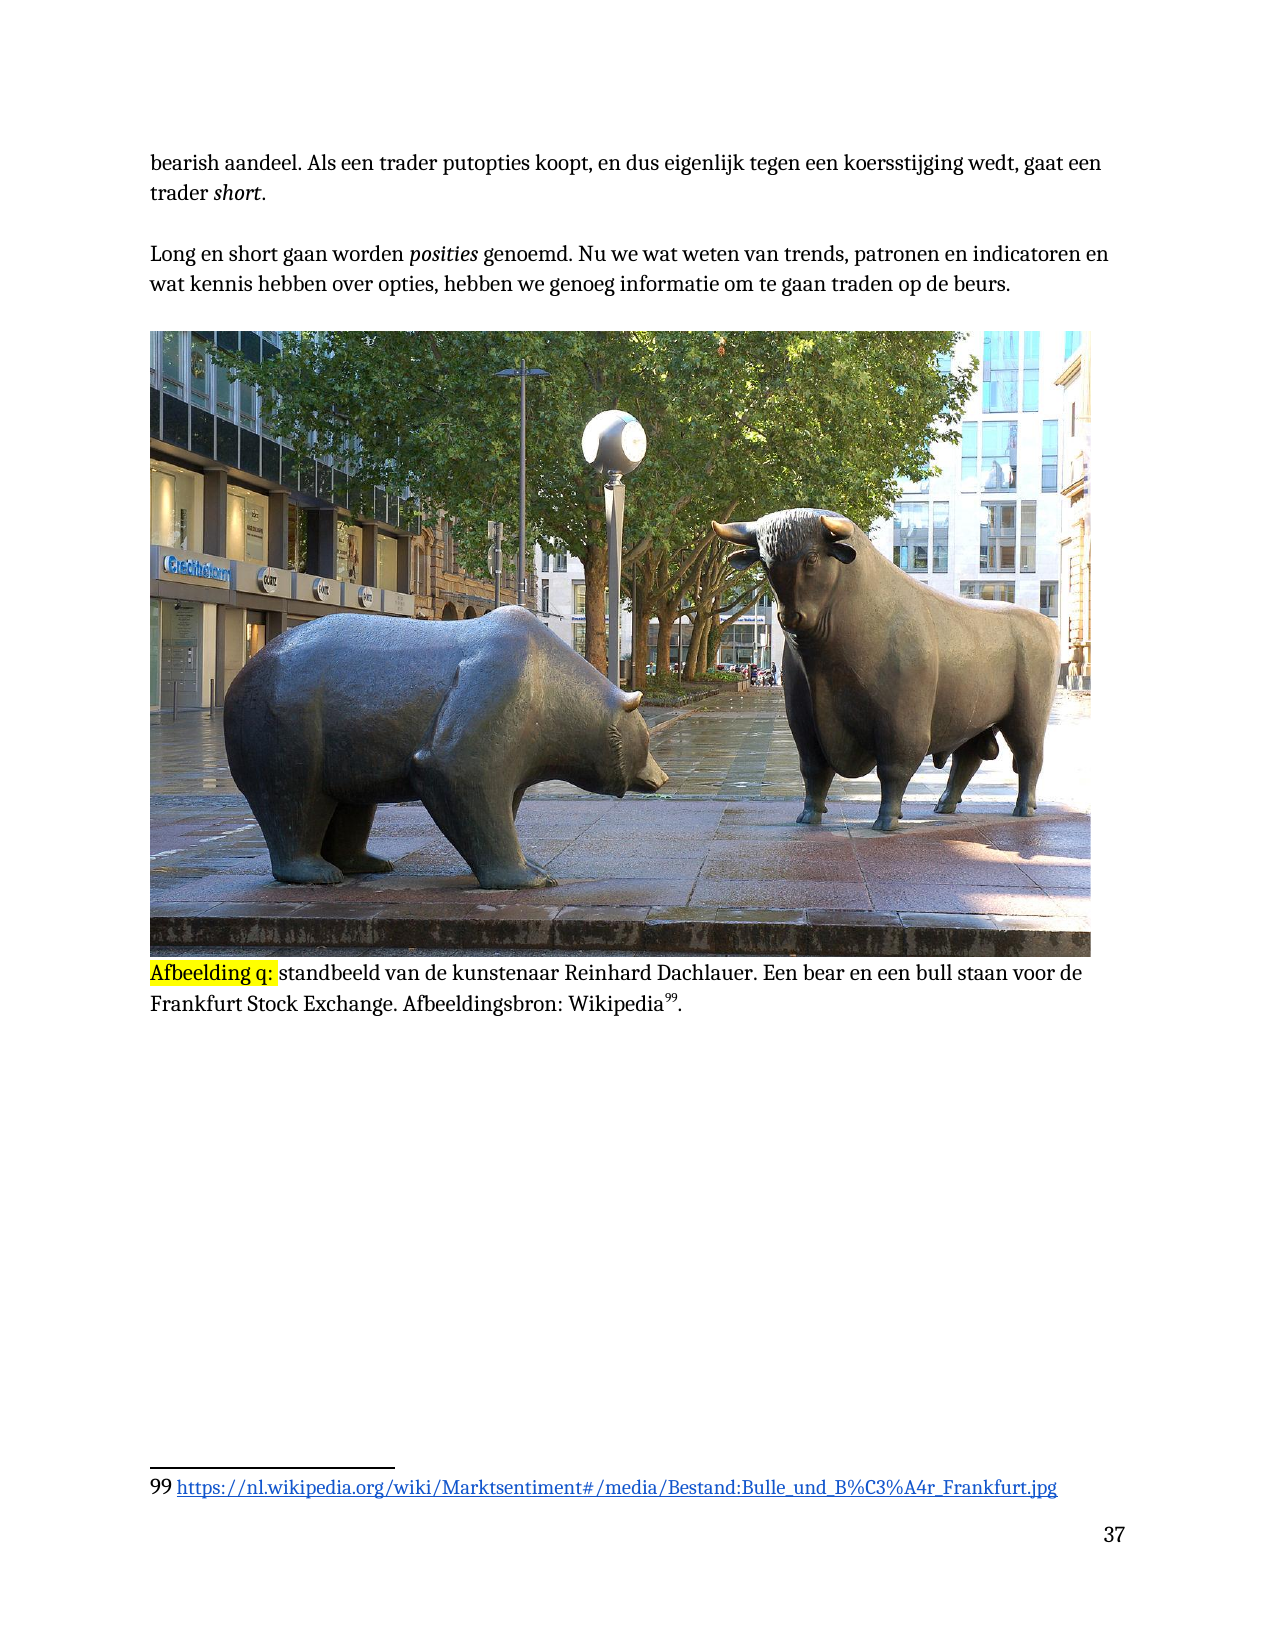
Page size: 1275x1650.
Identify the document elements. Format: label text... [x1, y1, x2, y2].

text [150, 150, 1125, 207]
text Long en short gaan worden posities genoemd. Nu we wat weten van trends, patronen en indicatoren en wat kennis hebben over opties, hebben we genoeg informatie om te gaan traden op de beurs. [150, 241, 1125, 297]
picture [150, 331, 1091, 957]
text Afbeelding q: standbeeld van de kunstenaar Reinhard Dachlauer. Een bear en een bull staan voor de Frankfurt Stock Exchange. Afbeeldingsbron: Wikipedia. [150, 960, 1125, 1017]
